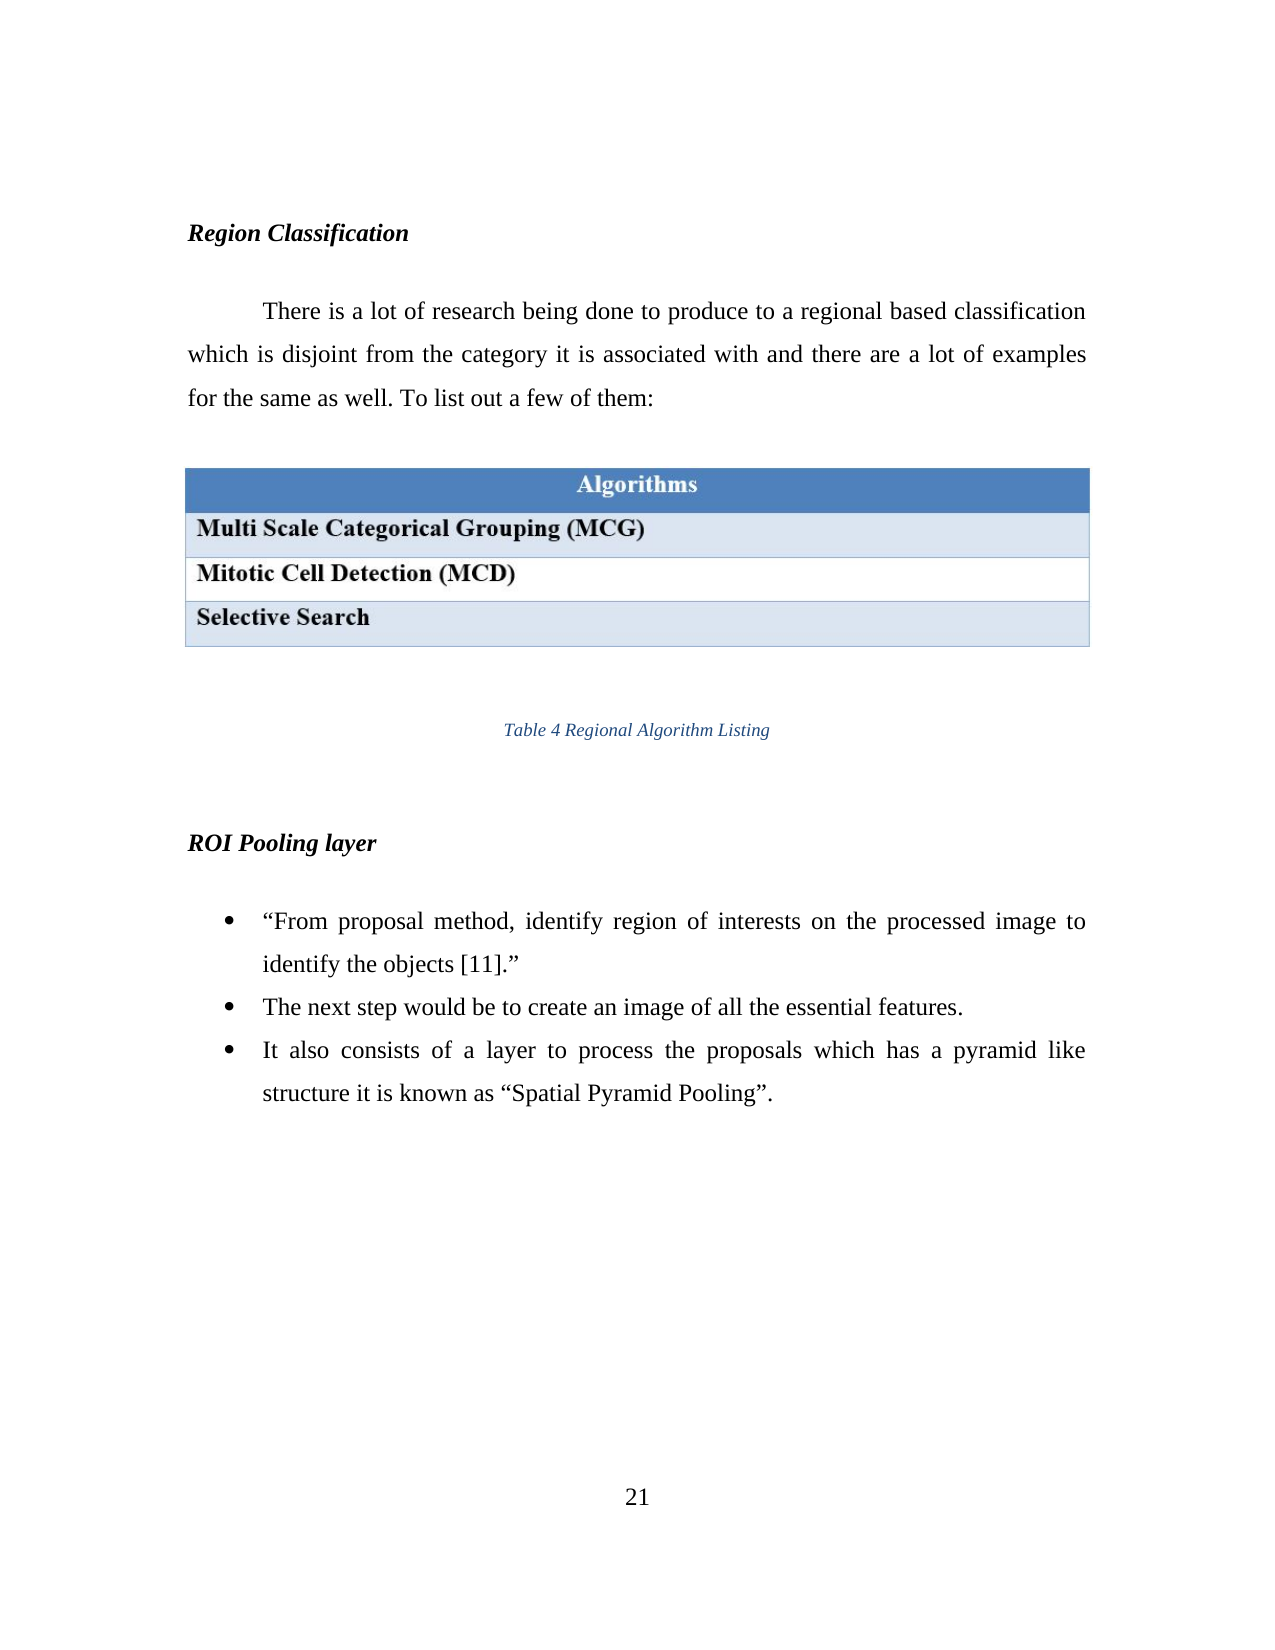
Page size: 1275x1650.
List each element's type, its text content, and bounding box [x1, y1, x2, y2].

subtitle ROI Pooling layer [187, 804, 1087, 863]
subtitle Region Classification [187, 195, 1087, 253]
list It also consists of a layer to process the proposals which has a pyramid like structure it is known as “Spatial Pyramid Pooling”. [225, 1035, 1087, 1107]
picture [183, 466, 1093, 647]
text Table Regional Algorithm Listing [187, 719, 1087, 741]
list The next step would be to create an image of all the essential features. [225, 992, 1087, 1021]
list “From proposal method, identify region of interests on the processed image to identify the objects [11].” [225, 906, 1087, 978]
text There is a lot of research being done to produce to a regional based classification which is disjoint from the category it is associated with and there are a lot of examples for the same as well. To list out a few of them: [187, 296, 1087, 411]
